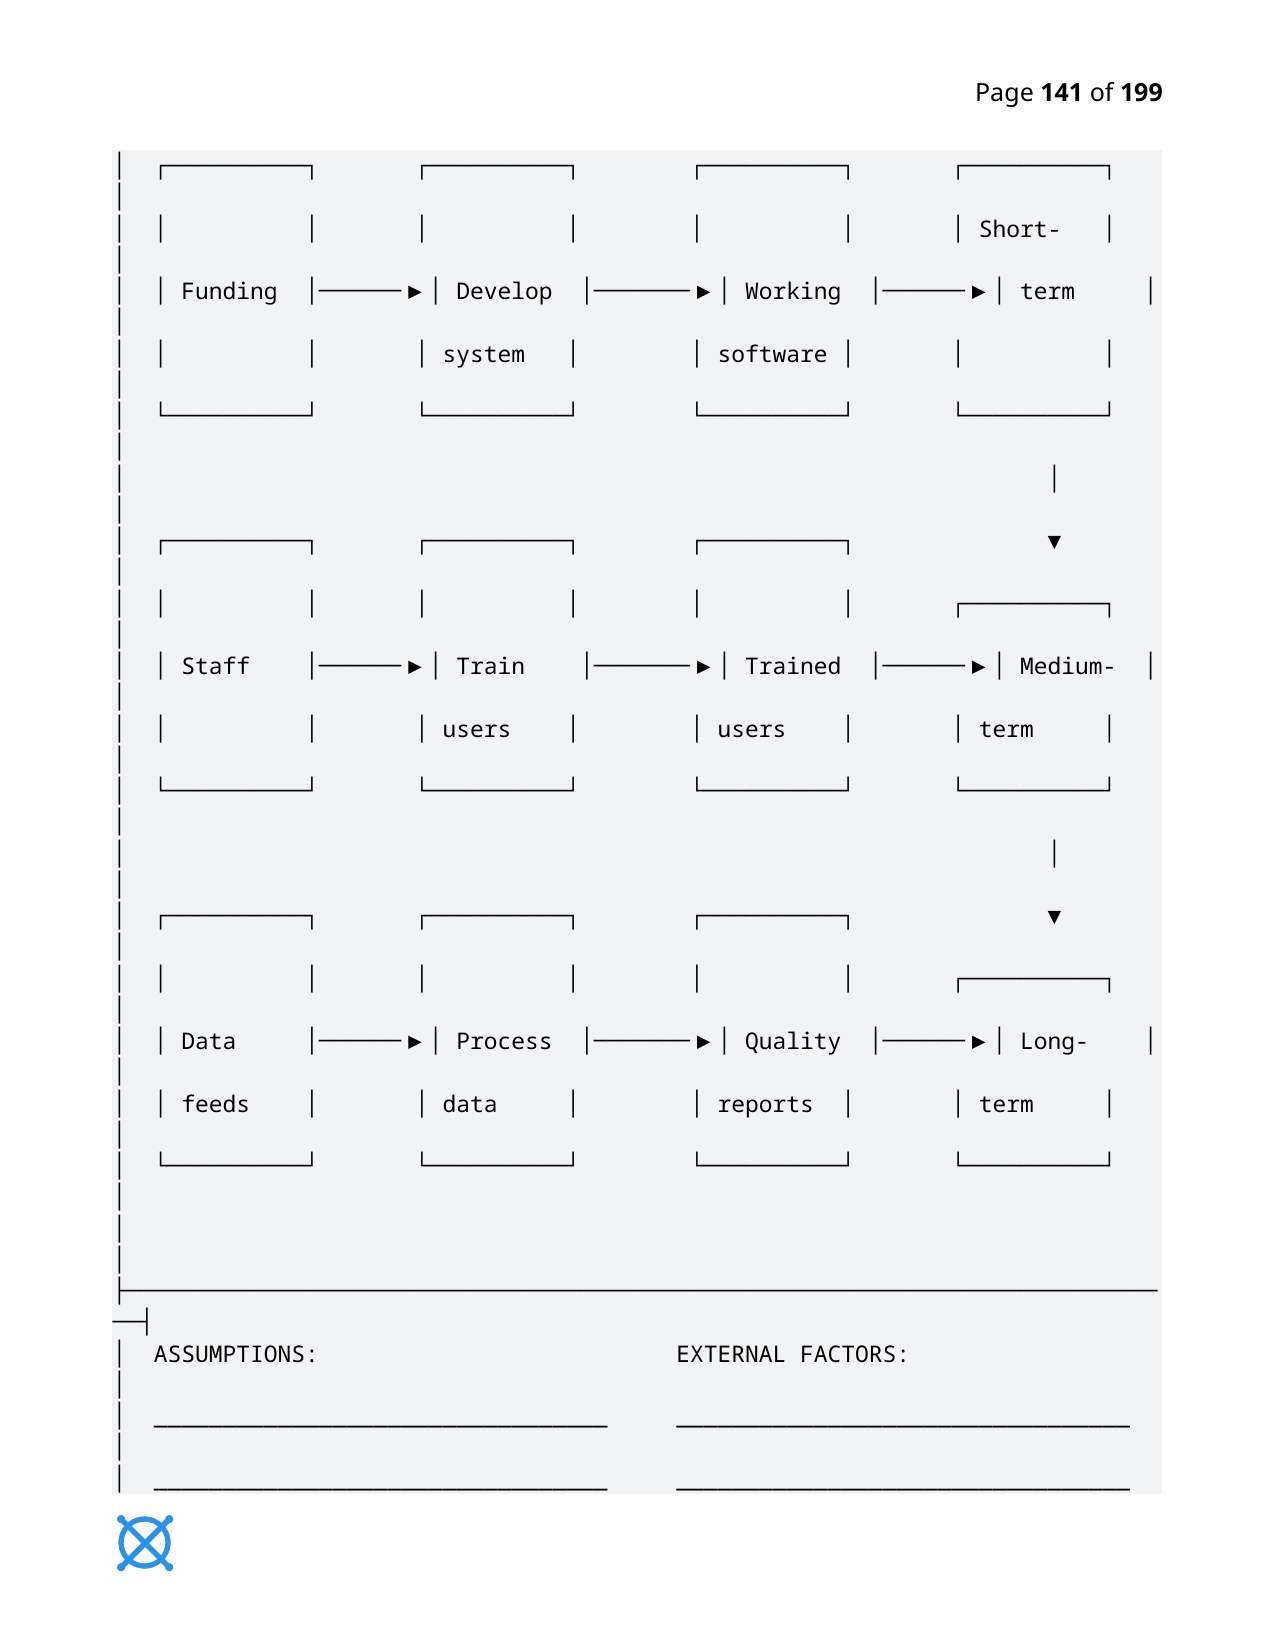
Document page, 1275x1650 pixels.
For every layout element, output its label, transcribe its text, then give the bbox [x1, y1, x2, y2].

picture [112, 1511, 177, 1575]
